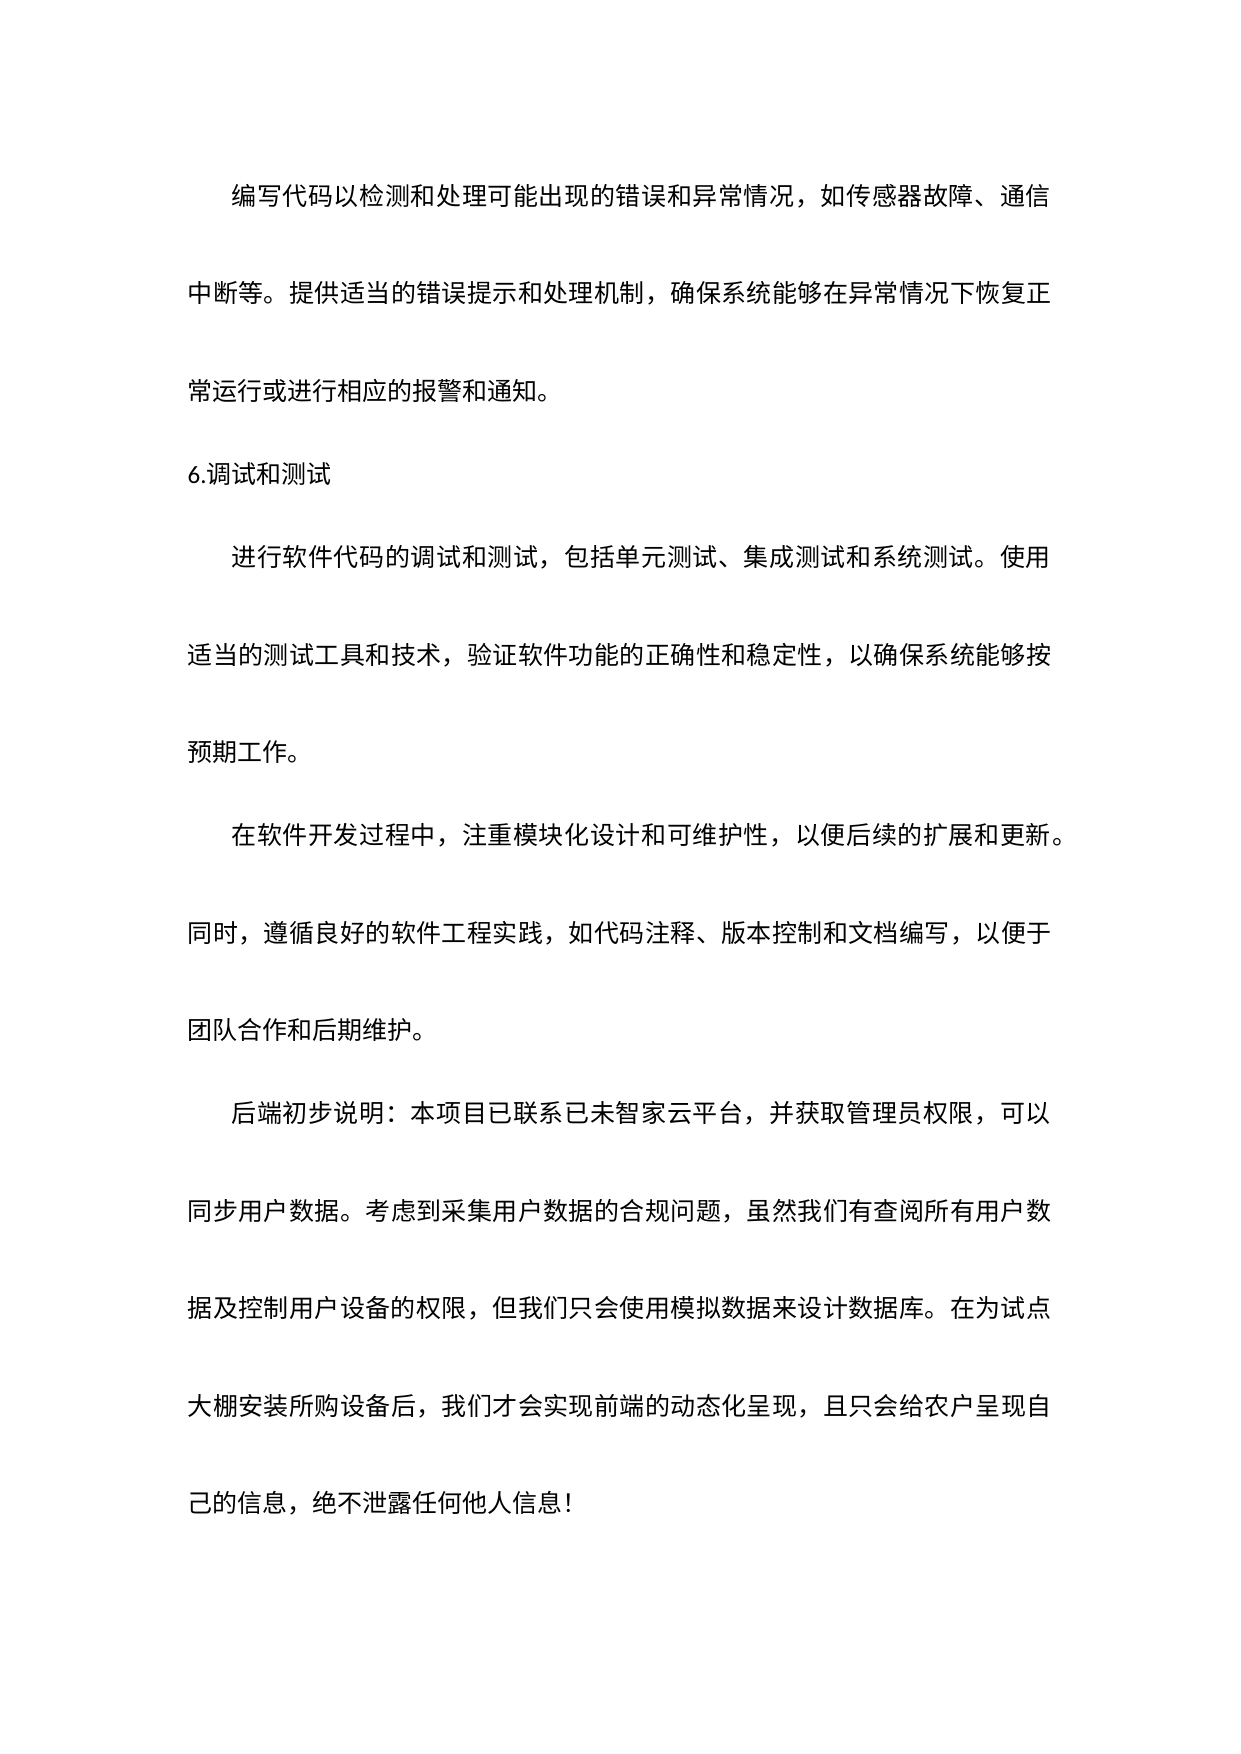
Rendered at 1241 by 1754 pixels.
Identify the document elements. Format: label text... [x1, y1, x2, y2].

text 6.调试和测试 [187, 440, 1053, 505]
text 编写代码以检测和处理可能出现的错误和异常情况，如传感器故障、通信中断等。提供适当的错误提示和处理机制，确保系统能够在异常情况下恢复正常运行或进行相应的报警和通知。 [187, 162, 1053, 422]
text 进行软件代码的调试和测试，包括单元测试、集成测试和系统测试。使用适当的测试工具和技术，验证软件功能的正确性和稳定性，以确保系统能够按预期工作。 [187, 523, 1053, 783]
text 后端初步说明：本项目已联系已未智家云平台，并获取管理员权限，可以同步用户数据。考虑到采集用户数据的合规问题，虽然我们有查阅所有用户数据及控制用户设备的权限，但我们只会使用模拟数据来设计数据库。在为试点大棚安装所购设备后，我们才会实现前端的动态化呈现，且只会给农户呈现自己的信息，绝不泄露任何他人信息！ [187, 1079, 1053, 1534]
text 在软件开发过程中，注重模块化设计和可维护性，以便后续的扩展和更新。同时，遵循良好的软件工程实践，如代码注释、版本控制和文档编写，以便于团队合作和后期维护。 [187, 801, 1053, 1061]
